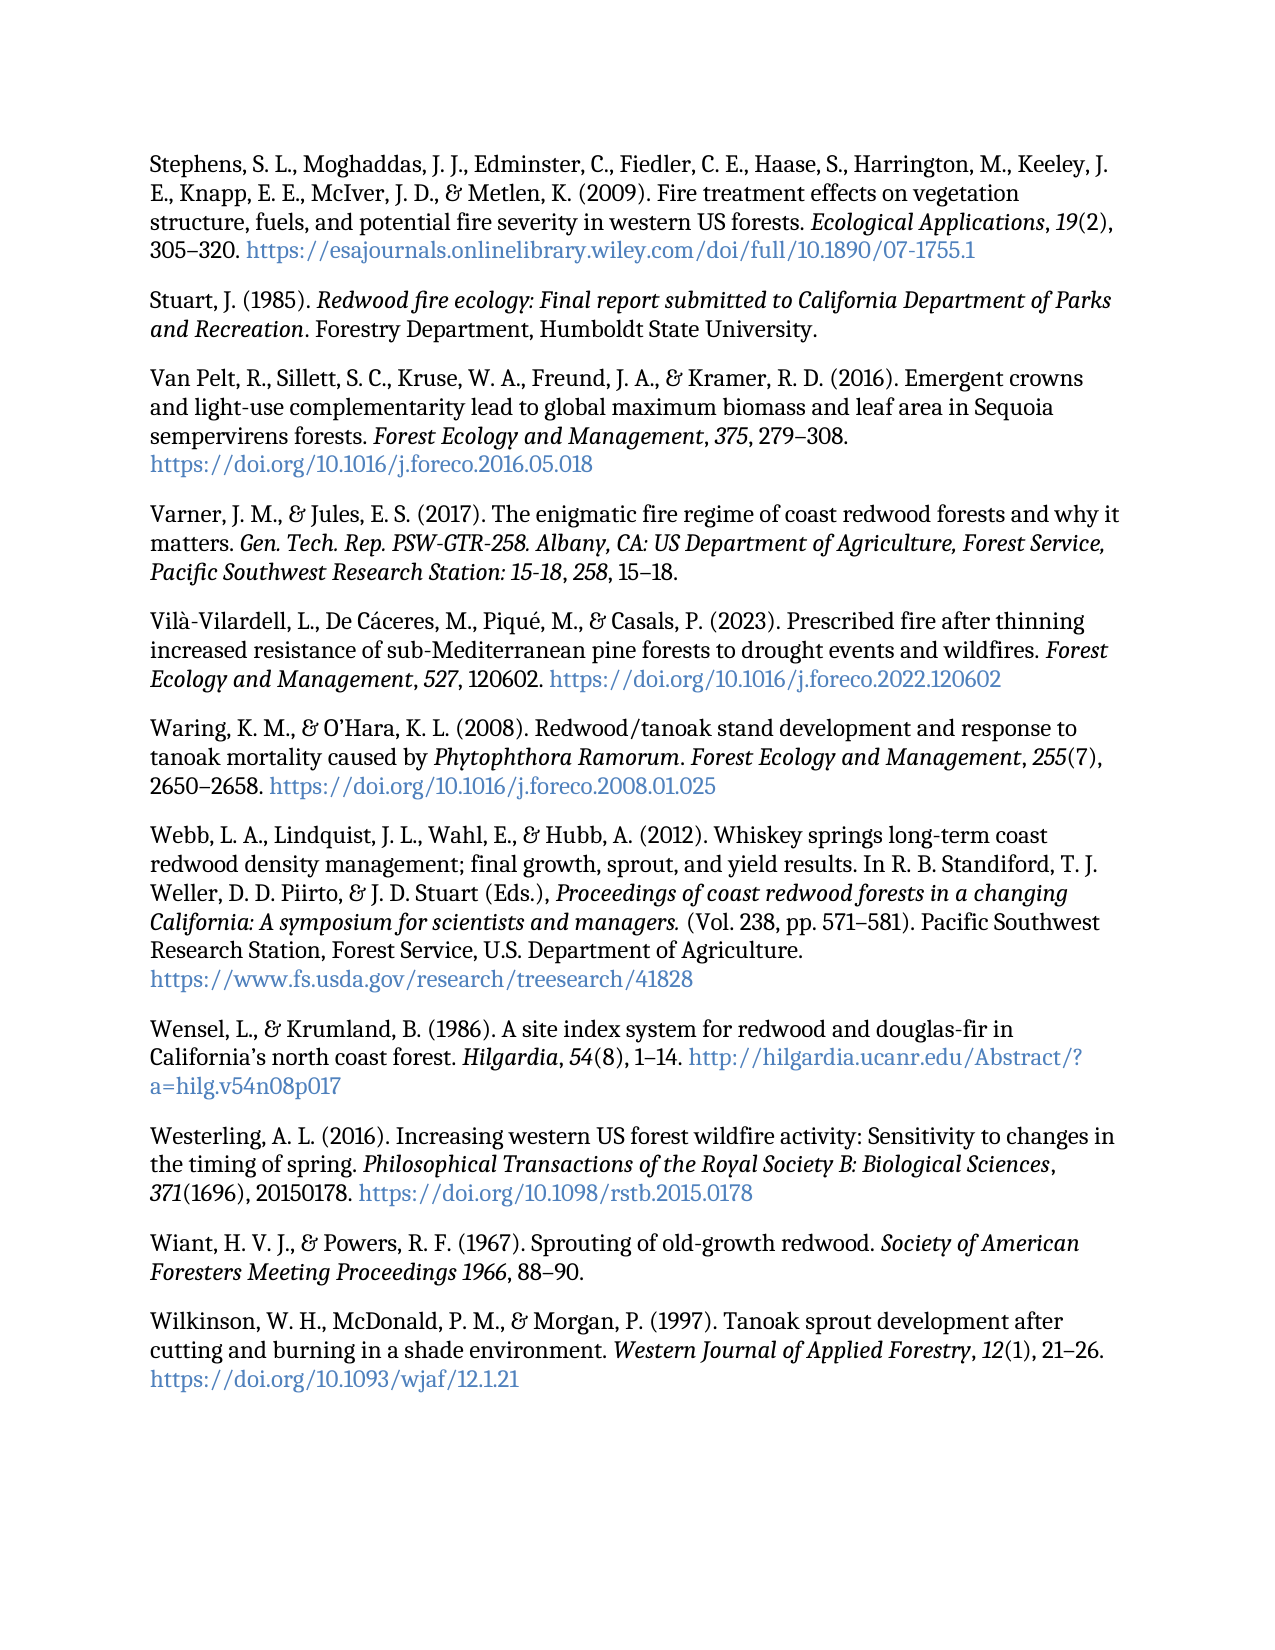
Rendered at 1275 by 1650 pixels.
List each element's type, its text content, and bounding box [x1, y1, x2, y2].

text Wiant, H. V. J., & Powers, R. F. (1967). Sprouting of old-growth redwood. Society of American Foresters Meeting Proceedings 1966, 88–90. [150, 1229, 1125, 1286]
text Wensel, L., & Krumland, B. (1986). A site index system for redwood and douglas-fir in California’s north coast forest. Hilgardia, 54(8), 1–14. http://hilgardia.ucanr.edu/Abstract/?a=hilg.v54n08p017 [150, 1014, 1125, 1101]
text Westerling, A. L. (2016). Increasing western US forest wildfire activity: Sensitivity to changes in the timing of spring. Philosophical Transactions of the Royal Society B: Biological Sciences, 371(1696), 20150178. https://doi.org/10.1098/rstb.2015.0178 [150, 1122, 1125, 1208]
text Stuart, J. (1985). Redwood fire ecology: Final report submitted to California Department of Parks and Recreation. Forestry Department, Humboldt State University. [150, 286, 1125, 343]
text Wilkinson, W. H., McDonald, P. M., & Morgan, P. (1997). Tanoak sprout development after cutting and burning in a shade environment. Western Journal of Applied Forestry, 12(1), 21–26. https://doi.org/10.1093/wjaf/12.1.21 [150, 1307, 1125, 1393]
text Stephens, S. L., Moghaddas, J. J., Edminster, C., Fiedler, C. E., Haase, S., Harrington, M., Keeley, J. E., Knapp, E. E., McIver, J. D., & Metlen, K. (2009). Fire treatment effects on vegetation structure, fuels, and potential fire severity in western US forests. Ecological Applications, 19(2), 305–320. https://esajournals.onlinelibrary.wiley.com/doi/full/10.1890/07-1755.1 [150, 150, 1125, 265]
text Waring, K. M., & O’Hara, K. L. (2008). Redwood/tanoak stand development and response to tanoak mortality caused by Phytophthora Ramorum. Forest Ecology and Management, 255(7), 2650–2658. https://doi.org/10.1016/j.foreco.2008.01.025 [150, 714, 1125, 800]
text Varner, J. M., & Jules, E. S. (2017). The enigmatic fire regime of coast redwood forests and why it matters. Gen. Tech. Rep. PSW-GTR-258. Albany, CA: US Department of Agriculture, Forest Service, Pacific Southwest Research Station: 15-18, 258, 15–18. [150, 500, 1125, 586]
text Vilà-Vilardell, L., De Cáceres, M., Piqué, M., & Casals, P. (2023). Prescribed fire after thinning increased resistance of sub-Mediterranean pine forests to drought events and wildfires. Forest Ecology and Management, 527, 120602. https://doi.org/10.1016/j.foreco.2022.120602 [150, 607, 1125, 693]
text Webb, L. A., Lindquist, J. L., Wahl, E., & Hubb, A. (2012). Whiskey springs long-term coast redwood density management; final growth, sprout, and yield results. In R. B. Standiford, T. J. Weller, D. D. Piirto, & J. D. Stuart (Eds.), Proceedings of coast redwood forests in a changing California: A symposium for scientists and managers. (Vol. 238, pp. 571–581). Pacific Southwest Research Station, Forest Service, U.S. Department of Agriculture. https://www.fs.usda.gov/research/treesearch/41828 [150, 821, 1125, 994]
text Van Pelt, R., Sillett, S. C., Kruse, W. A., Freund, J. A., & Kramer, R. D. (2016). Emergent crowns and light-use complementarity lead to global maximum biomass and leaf area in Sequoia sempervirens forests. Forest Ecology and Management, 375, 279–308. https://doi.org/10.1016/j.foreco.2016.05.018 [150, 364, 1125, 479]
